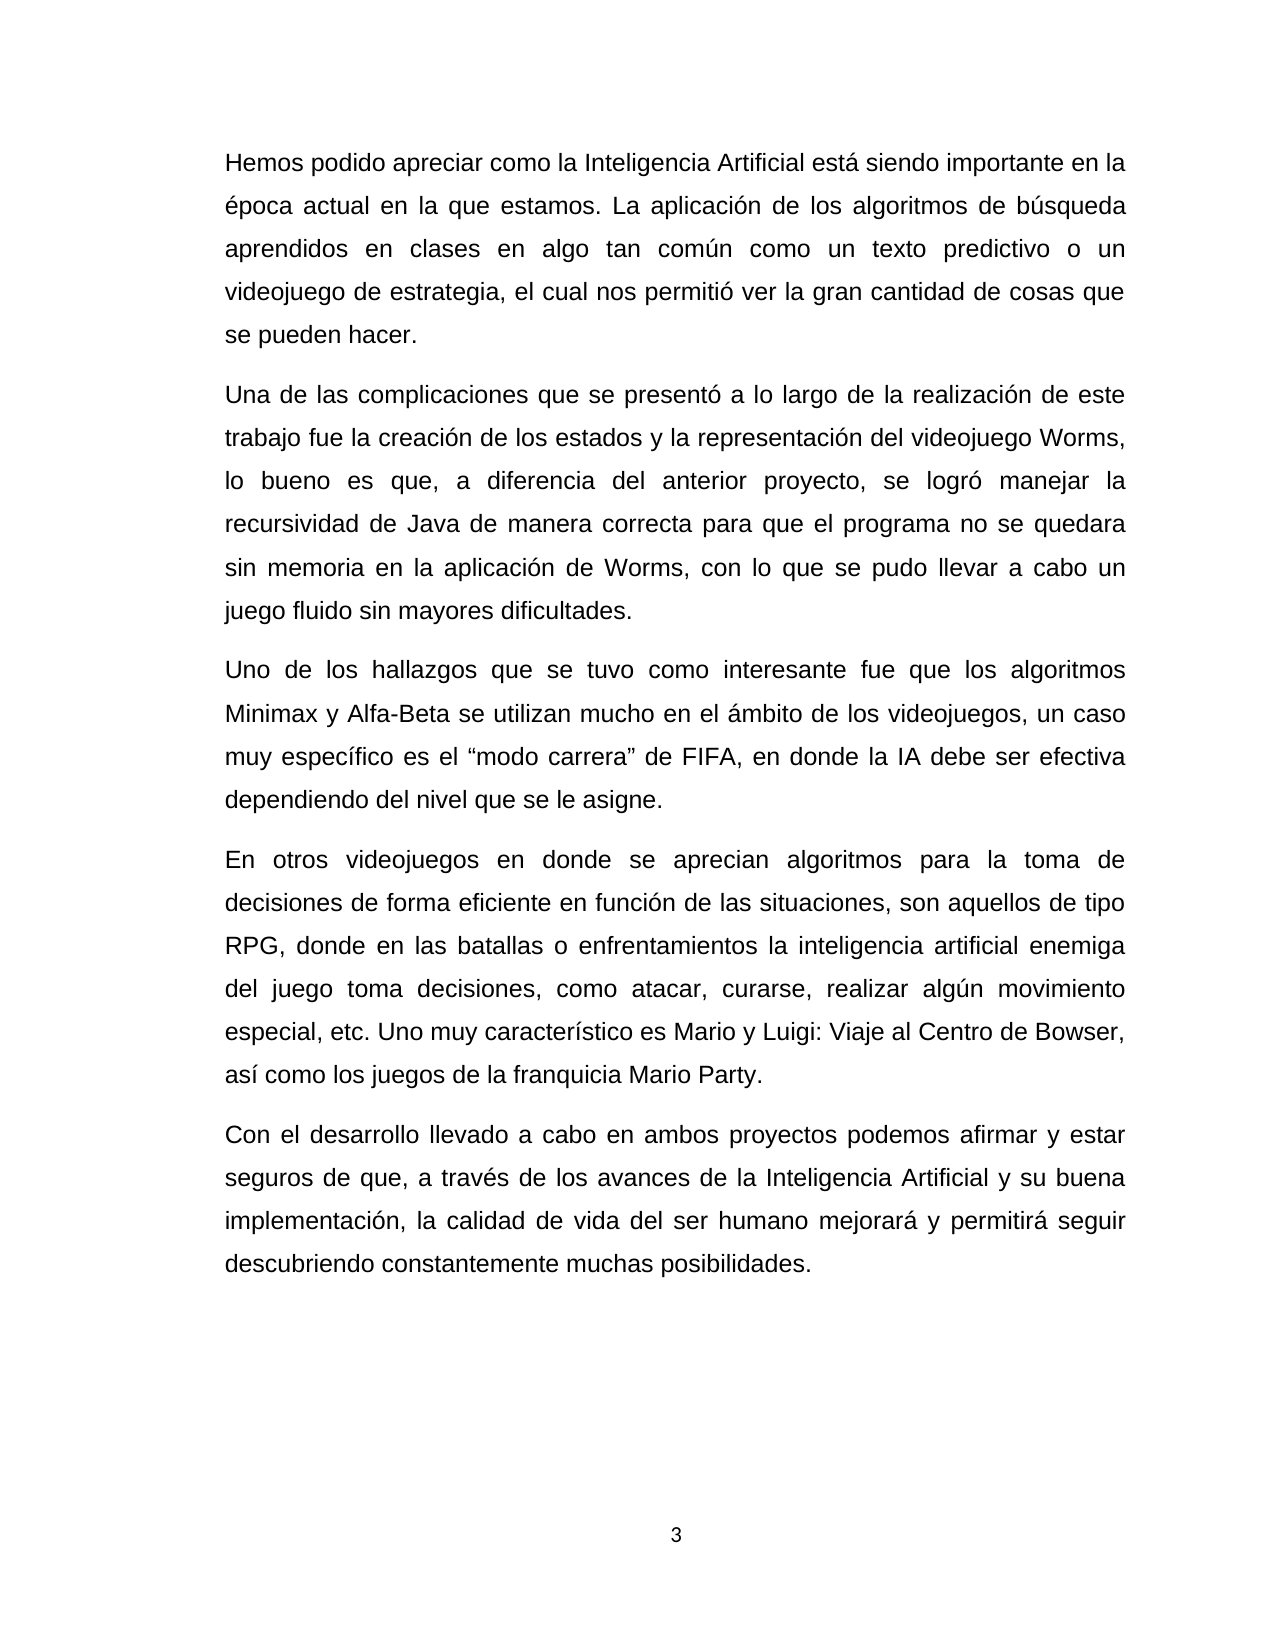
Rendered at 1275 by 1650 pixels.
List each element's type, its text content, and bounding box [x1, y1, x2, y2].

text En otros videojuegos en donde se aprecian algoritmos para la toma de decisiones de forma eficiente en función de las situaciones, son aquellos de tipo RPG, donde en las batallas o enfrentamientos la inteligencia artificial enemiga del juego toma decisiones, como atacar, curarse, realizar algún movimiento especial, etc. Uno muy característico es Mario y Luigi: Viaje al Centro de Bowser, así como los juegos de la franquicia Mario Party. [224, 844, 1127, 1089]
text Hemos podido apreciar como la Inteligencia Artificial está siendo importante en la época actual en la que estamos. La aplicación de los algoritmos de búsqueda aprendidos en clases en algo tan común como un texto predictivo o un videojuego de estrategia, el cual nos permitió ver la gran cantidad de cosas que se pueden hacer. [224, 148, 1127, 349]
text Una de las complicaciones que se presentó a lo largo de la realización de este trabajo fue la creación de los estados y la representación del videojuego Worms, lo bueno es que, a diferencia del anterior proyecto, se logró manejar la recursividad de Java de manera correcta para que el programa no se quedara sin memoria en la aplicación de Worms, con lo que se pudo llevar a cabo un juego fluido sin mayores dificultades. [224, 380, 1127, 624]
text Con el desarrollo llevado a cabo en ambos proyectos podemos afirmar y estar seguros de que, a través de los avances de la Inteligencia Artificial y su buena implementación, la calidad de vida del ser humano mejorará y permitirá seguir descubriendo constantemente muchas posibilidades. [224, 1120, 1127, 1278]
text Uno de los hallazgos que se tuvo como interesante fue que los algoritmos Minimax y Alfa-Beta se utilizan mucho en el ámbito de los videojuegos, un caso muy específico es el “modo carrera” de FIFA, en donde la IA debe ser efectiva dependiendo del nivel que se le asigne. [224, 655, 1127, 813]
